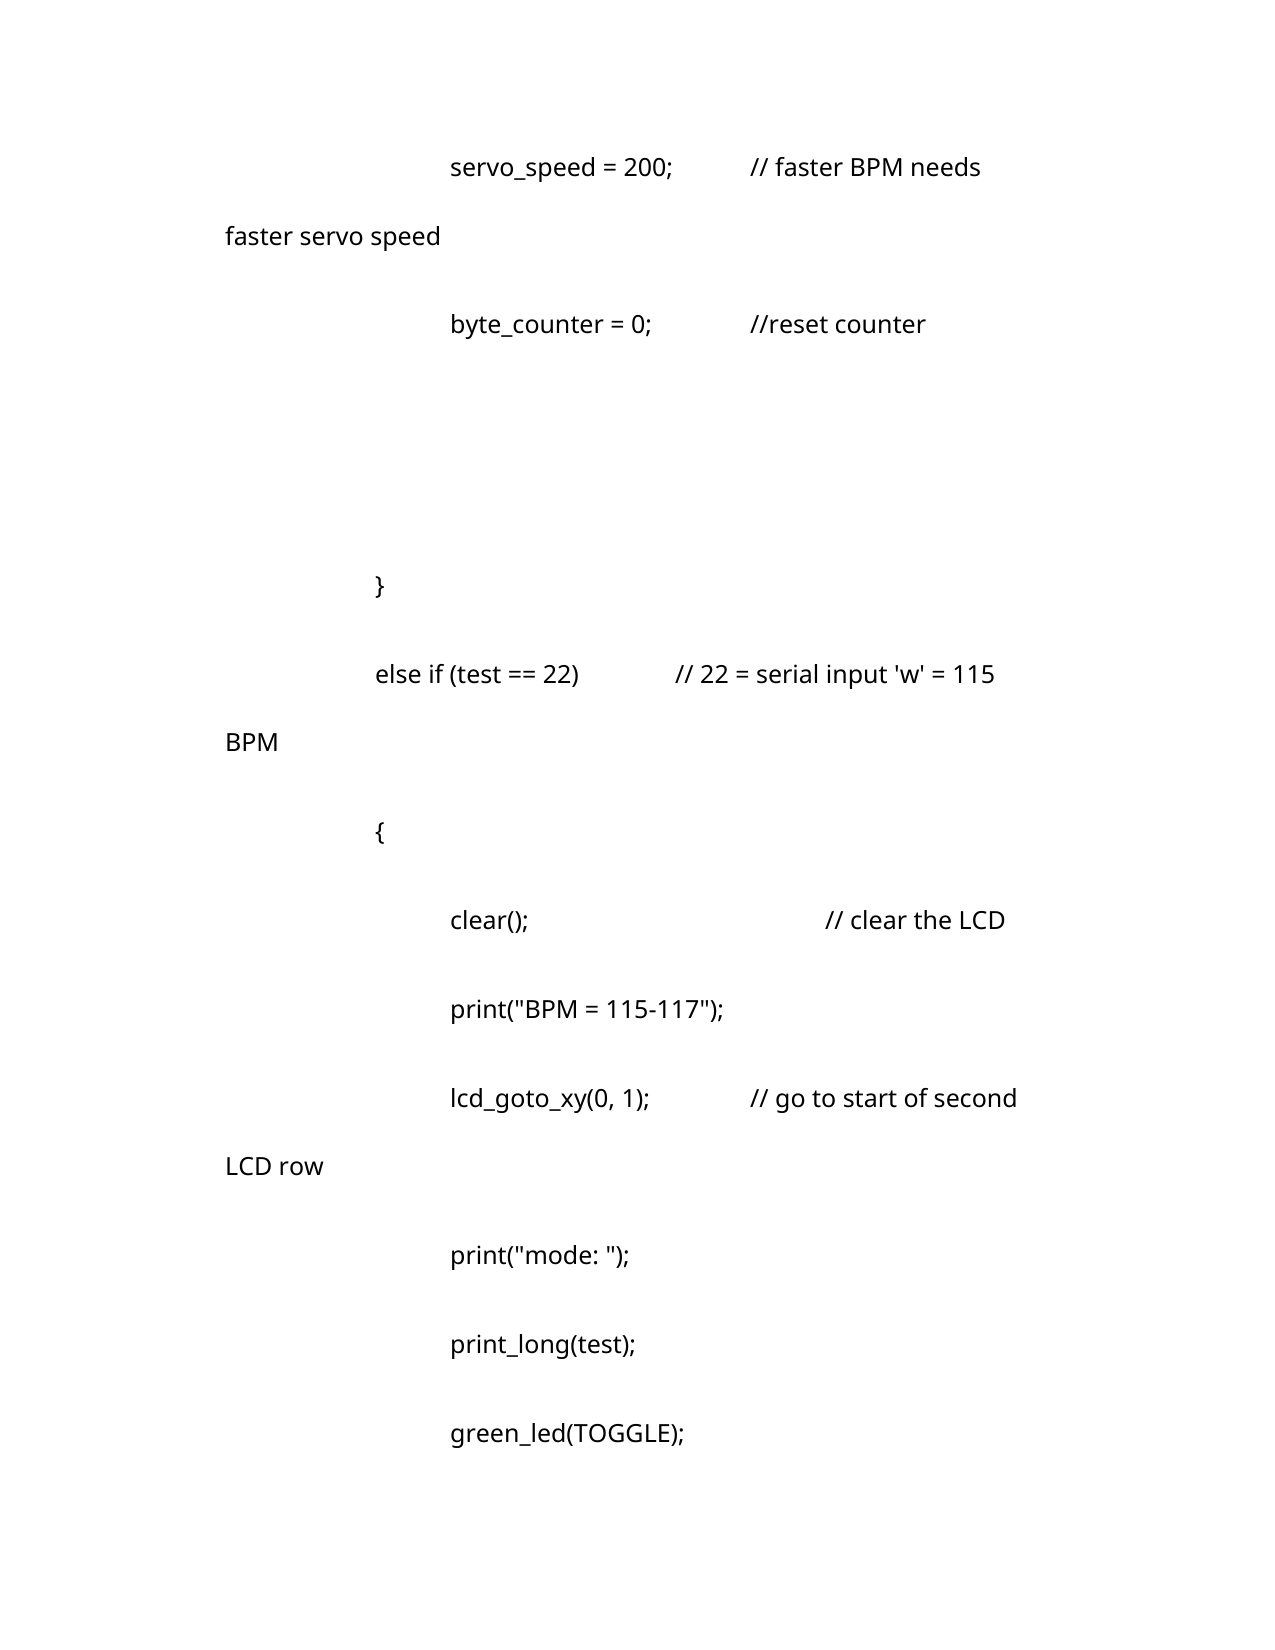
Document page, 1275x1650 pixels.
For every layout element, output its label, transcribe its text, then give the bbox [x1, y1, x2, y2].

text print("mode: "); [225, 1238, 1050, 1272]
text lcd_goto_xy(0, 1); // go to start of second LCD row [225, 1081, 1050, 1183]
text } [225, 568, 1050, 602]
text { [225, 814, 1050, 848]
text servo_speed = 200; // faster BPM needs faster servo speed [225, 150, 1050, 252]
text print_long(test); [225, 1327, 1050, 1361]
text print("BPM = 115-117"); [225, 992, 1050, 1026]
text green_led(TOGGLE); [225, 1416, 1050, 1450]
text clear(); // clear the LCD [225, 903, 1050, 937]
text else if (test == 22) // 22 = serial input 'w' = 115 BPM [225, 657, 1050, 759]
text byte_counter = 0; //reset counter [225, 307, 1050, 341]
